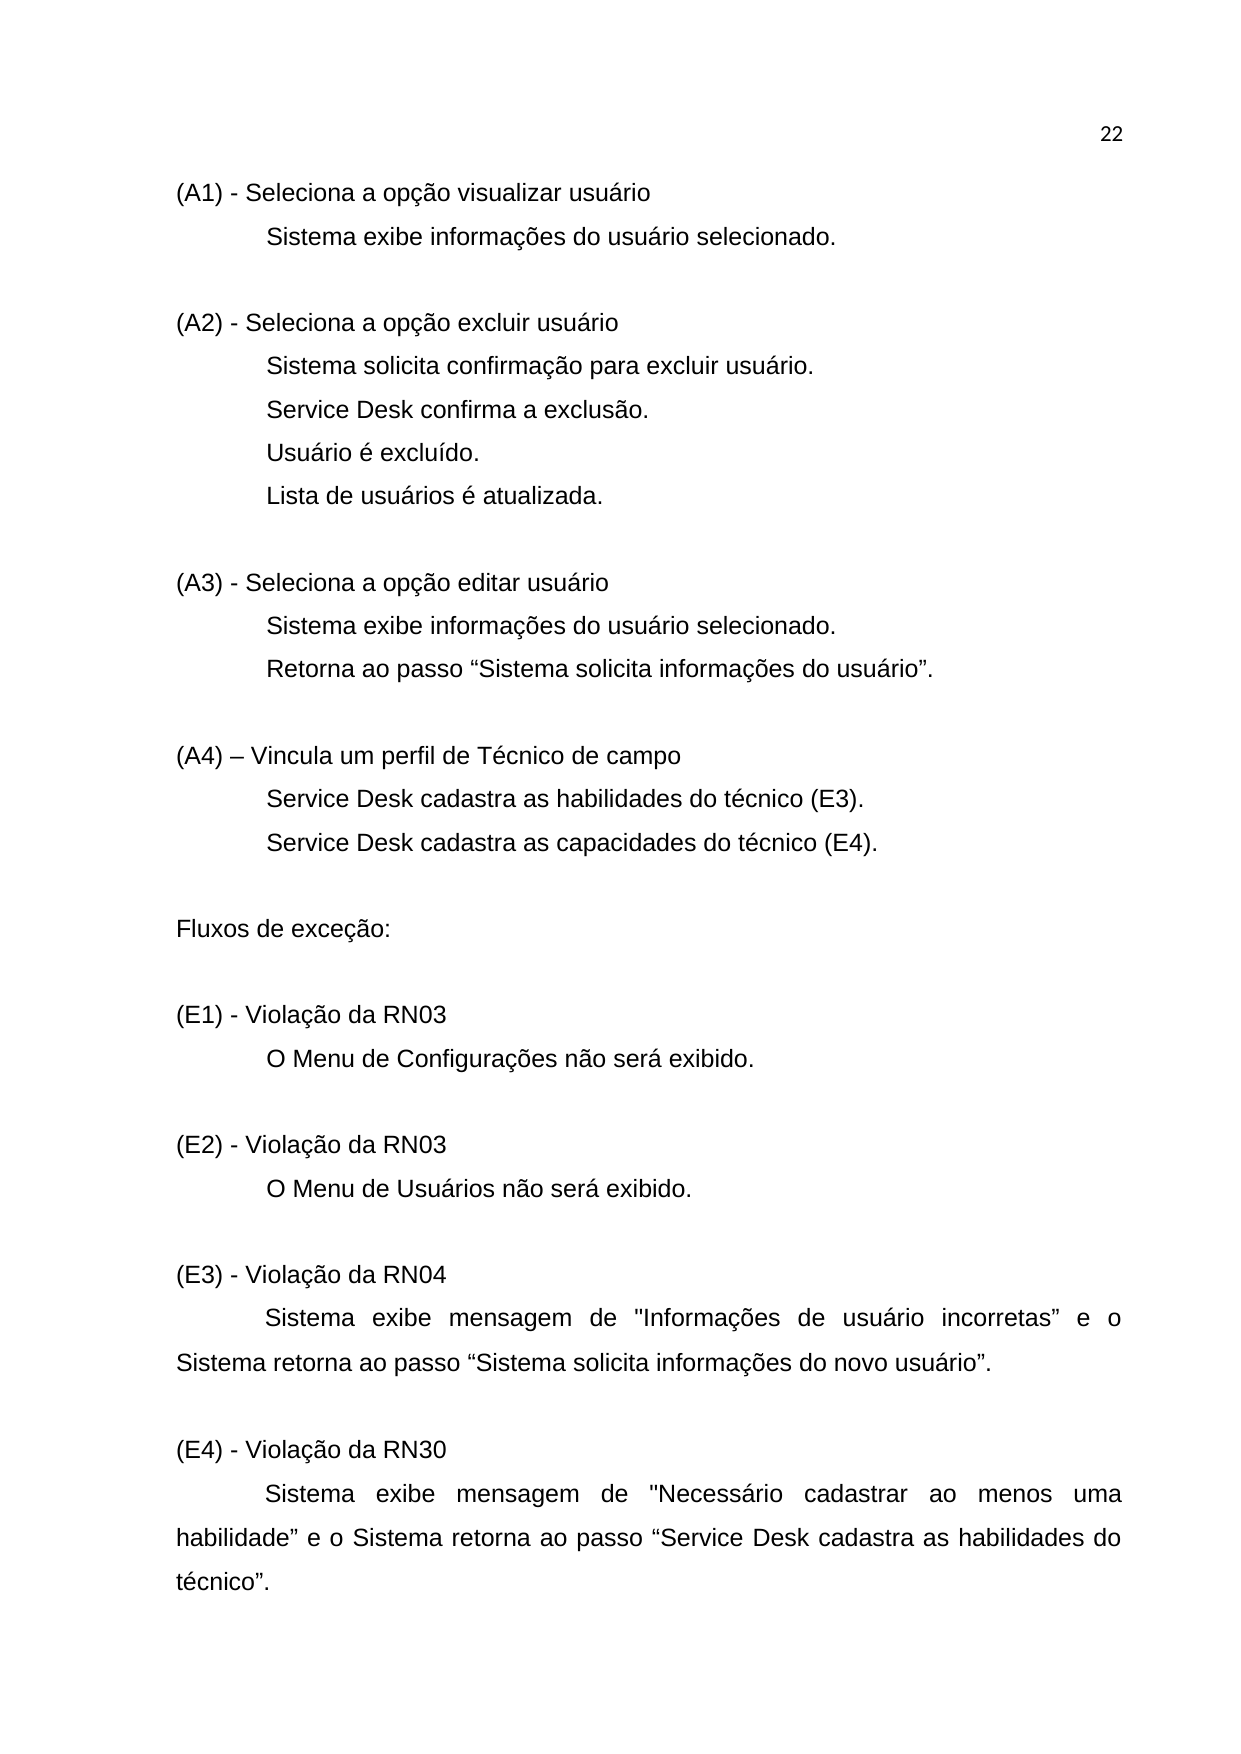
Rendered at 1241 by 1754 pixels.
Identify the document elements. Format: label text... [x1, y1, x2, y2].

text (E2) - Violação da RN03 [176, 1130, 1123, 1159]
text Lista de usuários é atualizada. [266, 481, 1123, 510]
text (A3) - Seleciona a opção editar usuário [176, 568, 1123, 596]
text Sistema exibe informações do usuário selecionado. [266, 221, 1123, 250]
text (A2) - Seleciona a opção excluir usuário [176, 308, 1123, 337]
text Sistema exibe mensagem de "Necessário cadastrar ao menos uma habilidade” e o Sistema retorna ao passo “Service Desk cadastra as habilidades do técnico”. [176, 1478, 1123, 1595]
text (A4) – Vincula um perfil de Técnico de campo [176, 741, 1123, 769]
text (E4) - Violação da RN30 [176, 1435, 1123, 1464]
text (E1) - Violação da RN03 [176, 1000, 1123, 1029]
text Sistema solicita confirmação para excluir usuário. [266, 351, 1123, 380]
text O Menu de Usuários não será exibido. [266, 1173, 1123, 1202]
text O Menu de Configurações não será exibido. [266, 1043, 1123, 1072]
text Service Desk confirma a exclusão. [266, 395, 1123, 423]
text Usuário é excluído. [266, 438, 1123, 467]
text Service Desk cadastra as habilidades do técnico (E3). [266, 784, 1123, 813]
text Sistema exibe informações do usuário selecionado. [266, 611, 1123, 640]
text Service Desk cadastra as capacidades do técnico (E4). [266, 827, 1123, 856]
text Sistema exibe mensagem de "Informações de usuário incorretas” e o Sistema retorna ao passo “Sistema solicita informações do novo usuário”. [176, 1303, 1123, 1376]
text Fluxos de exceção: [176, 914, 1123, 943]
text (A1) - Seleciona a opção visualizar usuário [176, 178, 1123, 207]
text Retorna ao passo “Sistema solicita informações do usuário”. [266, 654, 1123, 683]
text (E3) - Violação da RN04 [176, 1260, 1123, 1289]
